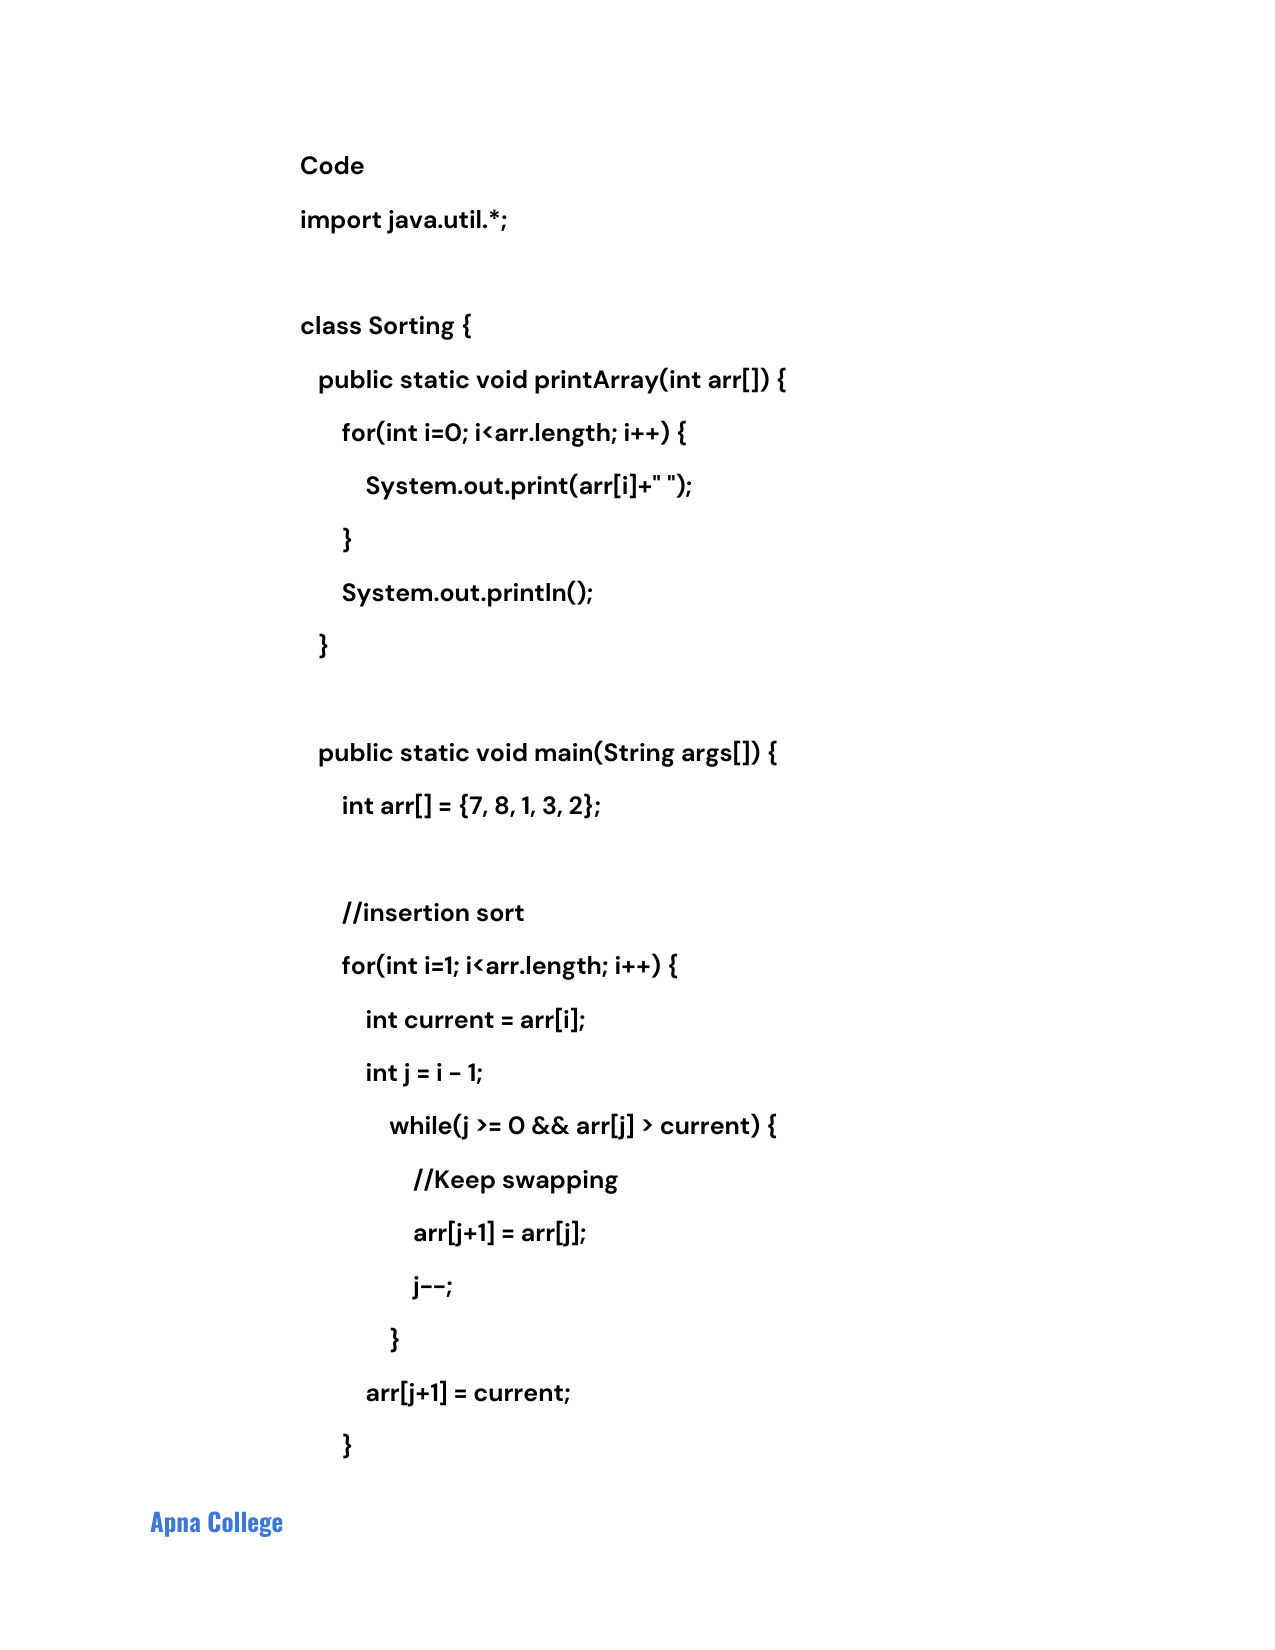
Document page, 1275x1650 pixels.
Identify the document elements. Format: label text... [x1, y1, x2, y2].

text for(int i=1; i<arr.length; i++) { [300, 950, 1125, 982]
text System.out.print(arr[i]+" "); [300, 470, 1125, 502]
text while(j >= 0 && arr[j] > current) { [300, 1110, 1125, 1142]
text arr[j+1] = arr[j]; [300, 1217, 1125, 1249]
text import java.util.*; [300, 203, 1125, 236]
text //insertion sort [300, 897, 1125, 929]
text int current = arr[i]; [300, 1003, 1125, 1036]
text //Keep swapping [300, 1163, 1125, 1196]
text } [300, 1323, 1125, 1356]
text System.out.println(); [300, 577, 1125, 609]
text public static void main(String args[]) { [300, 737, 1125, 769]
text int arr[] = {7, 8, 1, 3, 2}; [300, 790, 1125, 822]
text j--; [300, 1270, 1125, 1302]
text } [300, 630, 1125, 662]
text int j = i - 1; [300, 1057, 1125, 1089]
text for(int i=0; i<arr.length; i++) { [300, 417, 1125, 449]
text class Sorting { [300, 310, 1125, 342]
text } [300, 1430, 1125, 1462]
text } [300, 523, 1125, 556]
text arr[j+1] = current; [300, 1377, 1125, 1409]
text public static void printArray(int arr[]) { [300, 363, 1125, 396]
text Code [300, 150, 1125, 182]
